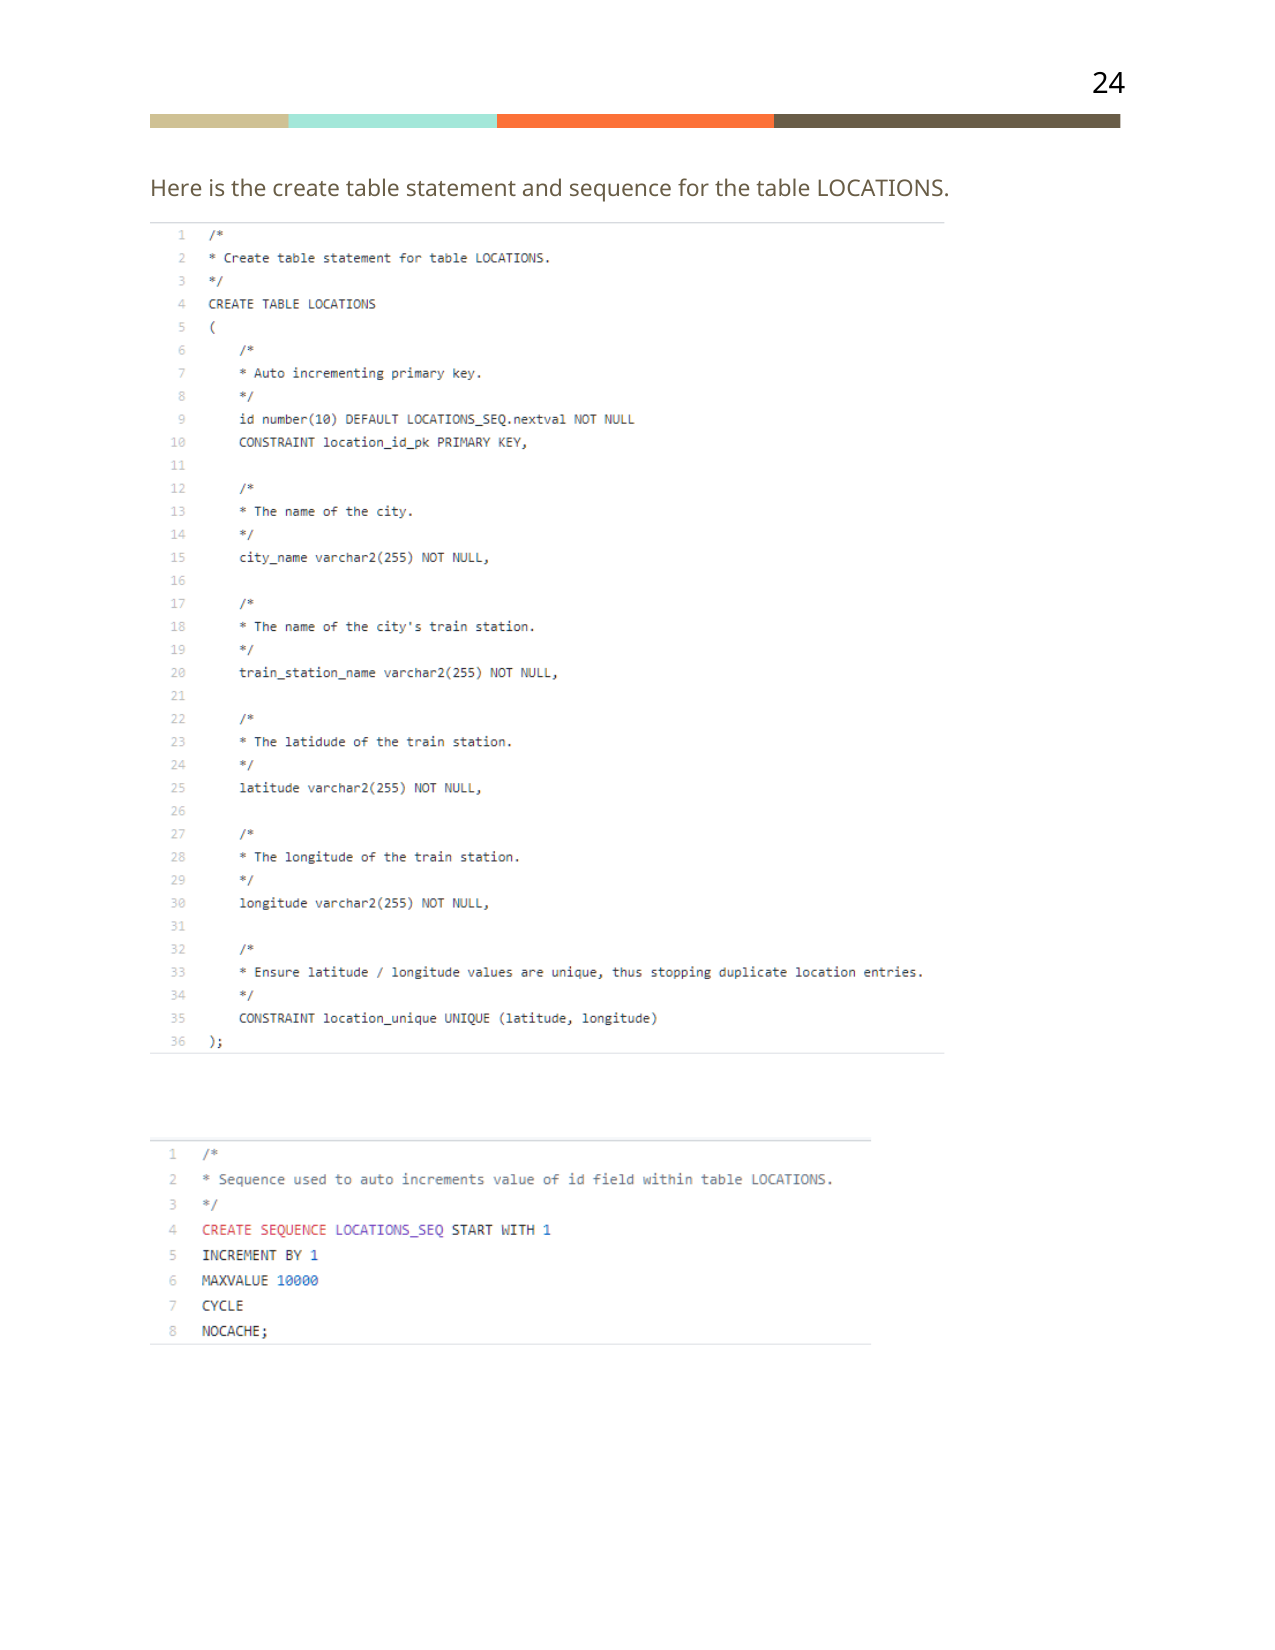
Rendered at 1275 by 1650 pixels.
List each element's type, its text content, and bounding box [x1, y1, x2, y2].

text Here is the create table statement and sequence for the table LOCATIONS. [150, 172, 1125, 203]
picture [150, 222, 945, 1069]
picture [150, 1137, 872, 1351]
picture [150, 114, 1121, 128]
